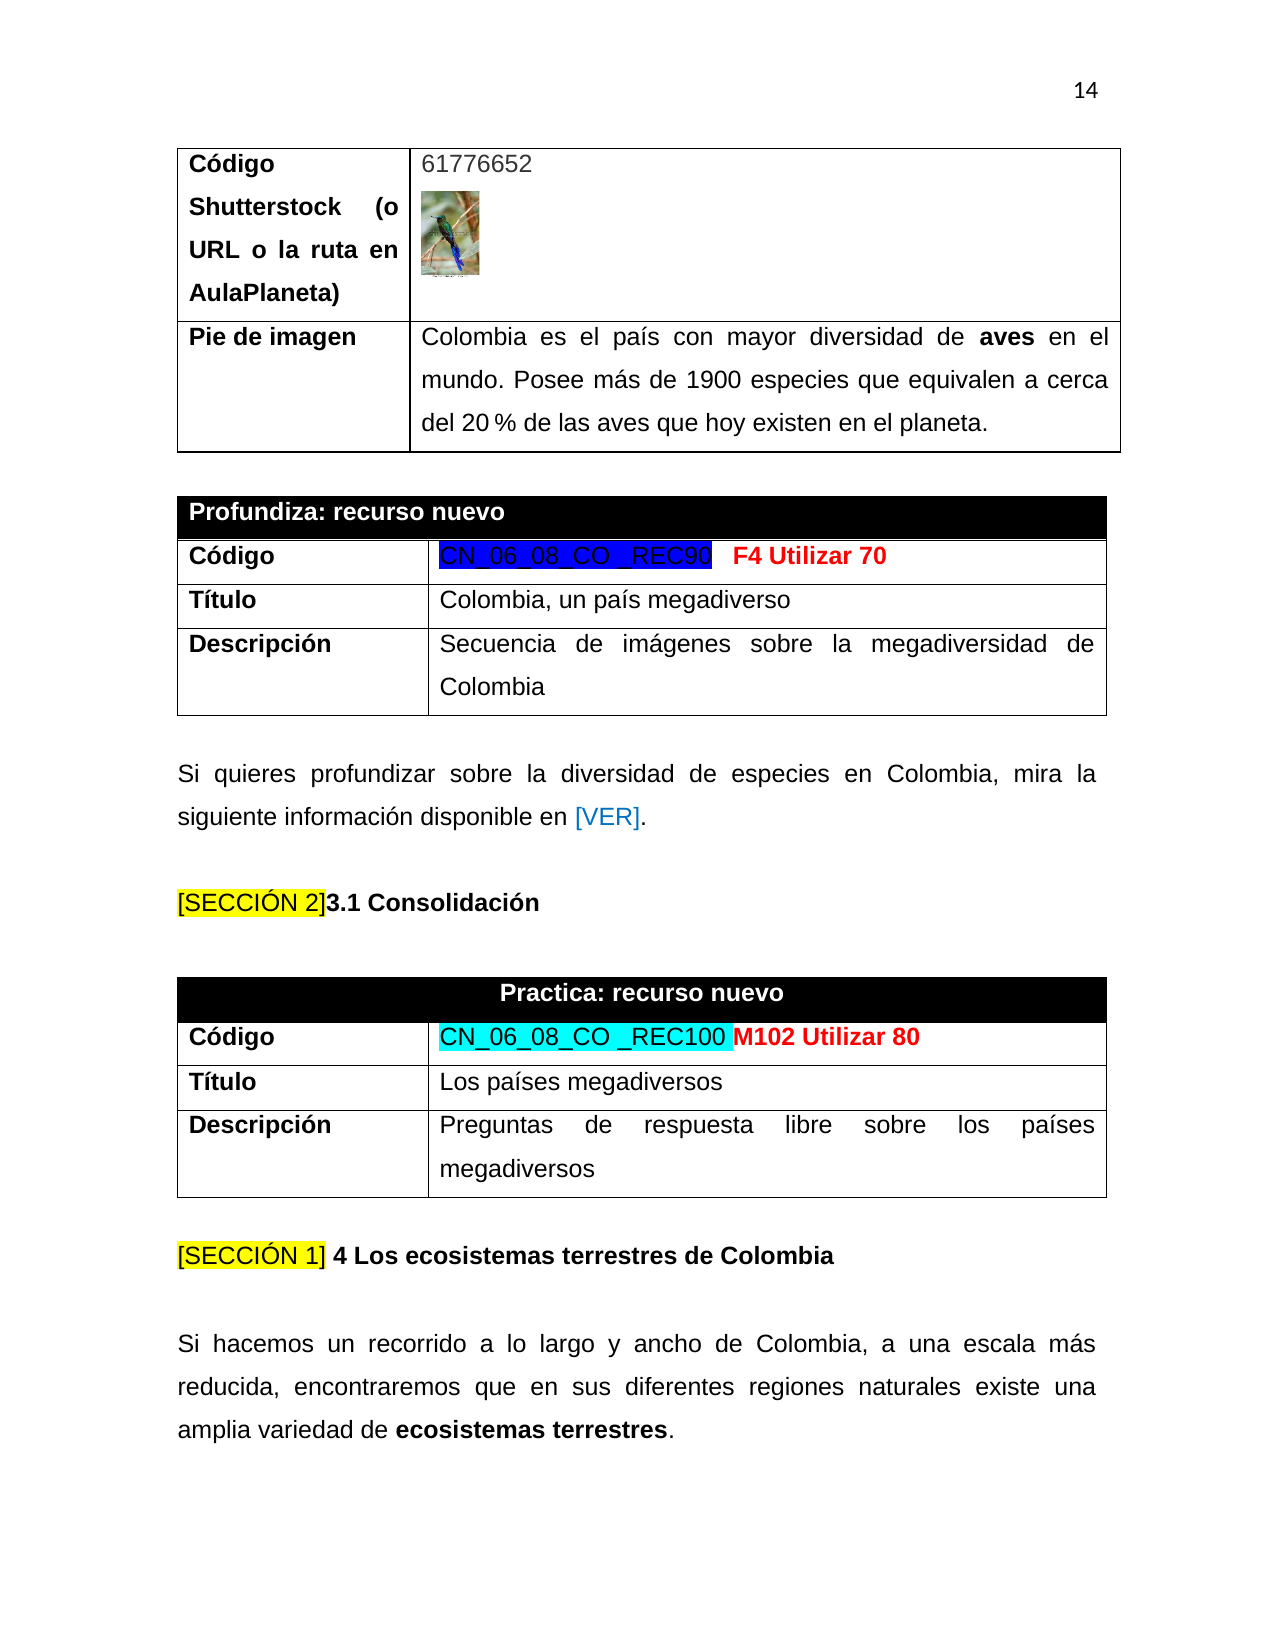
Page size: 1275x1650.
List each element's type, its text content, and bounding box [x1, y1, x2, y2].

table_cell Secuencia de imágenes sobre la megadiversidad de Colombia [429, 629, 1106, 715]
text [SECCIÓN 2]3.1 Consolidación [177, 888, 1098, 917]
text Si hacemos un recorrido a lo largo y ancho de Colombia, a una escala más reducida, encontraremos que en sus diferentes regiones naturales existe una amplia variedad de ecosistemas terrestres. [177, 1329, 1098, 1444]
table_cell Código [178, 1023, 428, 1065]
table_header Practica: recurso nuevo [178, 978, 1106, 1021]
table_cell Descripción [178, 1111, 428, 1197]
table_cell Descripción [178, 629, 428, 715]
table_cell Código [178, 541, 428, 584]
table_cell Preguntas de respuesta libre sobre los países megadiversos [429, 1111, 1106, 1197]
picture [421, 191, 480, 278]
table_cell Título [178, 585, 428, 628]
table_cell Los países megadiversos [429, 1066, 1106, 1109]
table_cell CN_06_08_CO _REC90 F4 Utilizar 70 [429, 541, 1106, 584]
text [SECCIÓN 1] 4 Los ecosistemas terrestres de Colombia [326, 1241, 1098, 1269]
text Si quieres profundizar sobre la diversidad de especies en Colombia, mira la siguiente información disponible en [VER]. [177, 759, 1098, 831]
table_cell 61776652 [411, 149, 1120, 321]
table_cell Código Shutterstock (o URL o la ruta en AulaPlaneta) [178, 149, 409, 321]
table_cell Pie de imagen [178, 322, 409, 451]
table_cell Título [178, 1066, 428, 1109]
table_cell Colombia, un país megadiverso [429, 585, 1106, 628]
table_cell Colombia es el país con mayor diversidad de aves en el mundo. Posee más de 1900 especies que equivalen a cerca del 20 % de las aves que hoy existen en el planeta. [411, 322, 1120, 451]
table_cell CN_06_08_CO _REC100 M102 Utilizar 80 [429, 1023, 1106, 1065]
table_header Profundiza: recurso nuevo [178, 497, 1106, 539]
